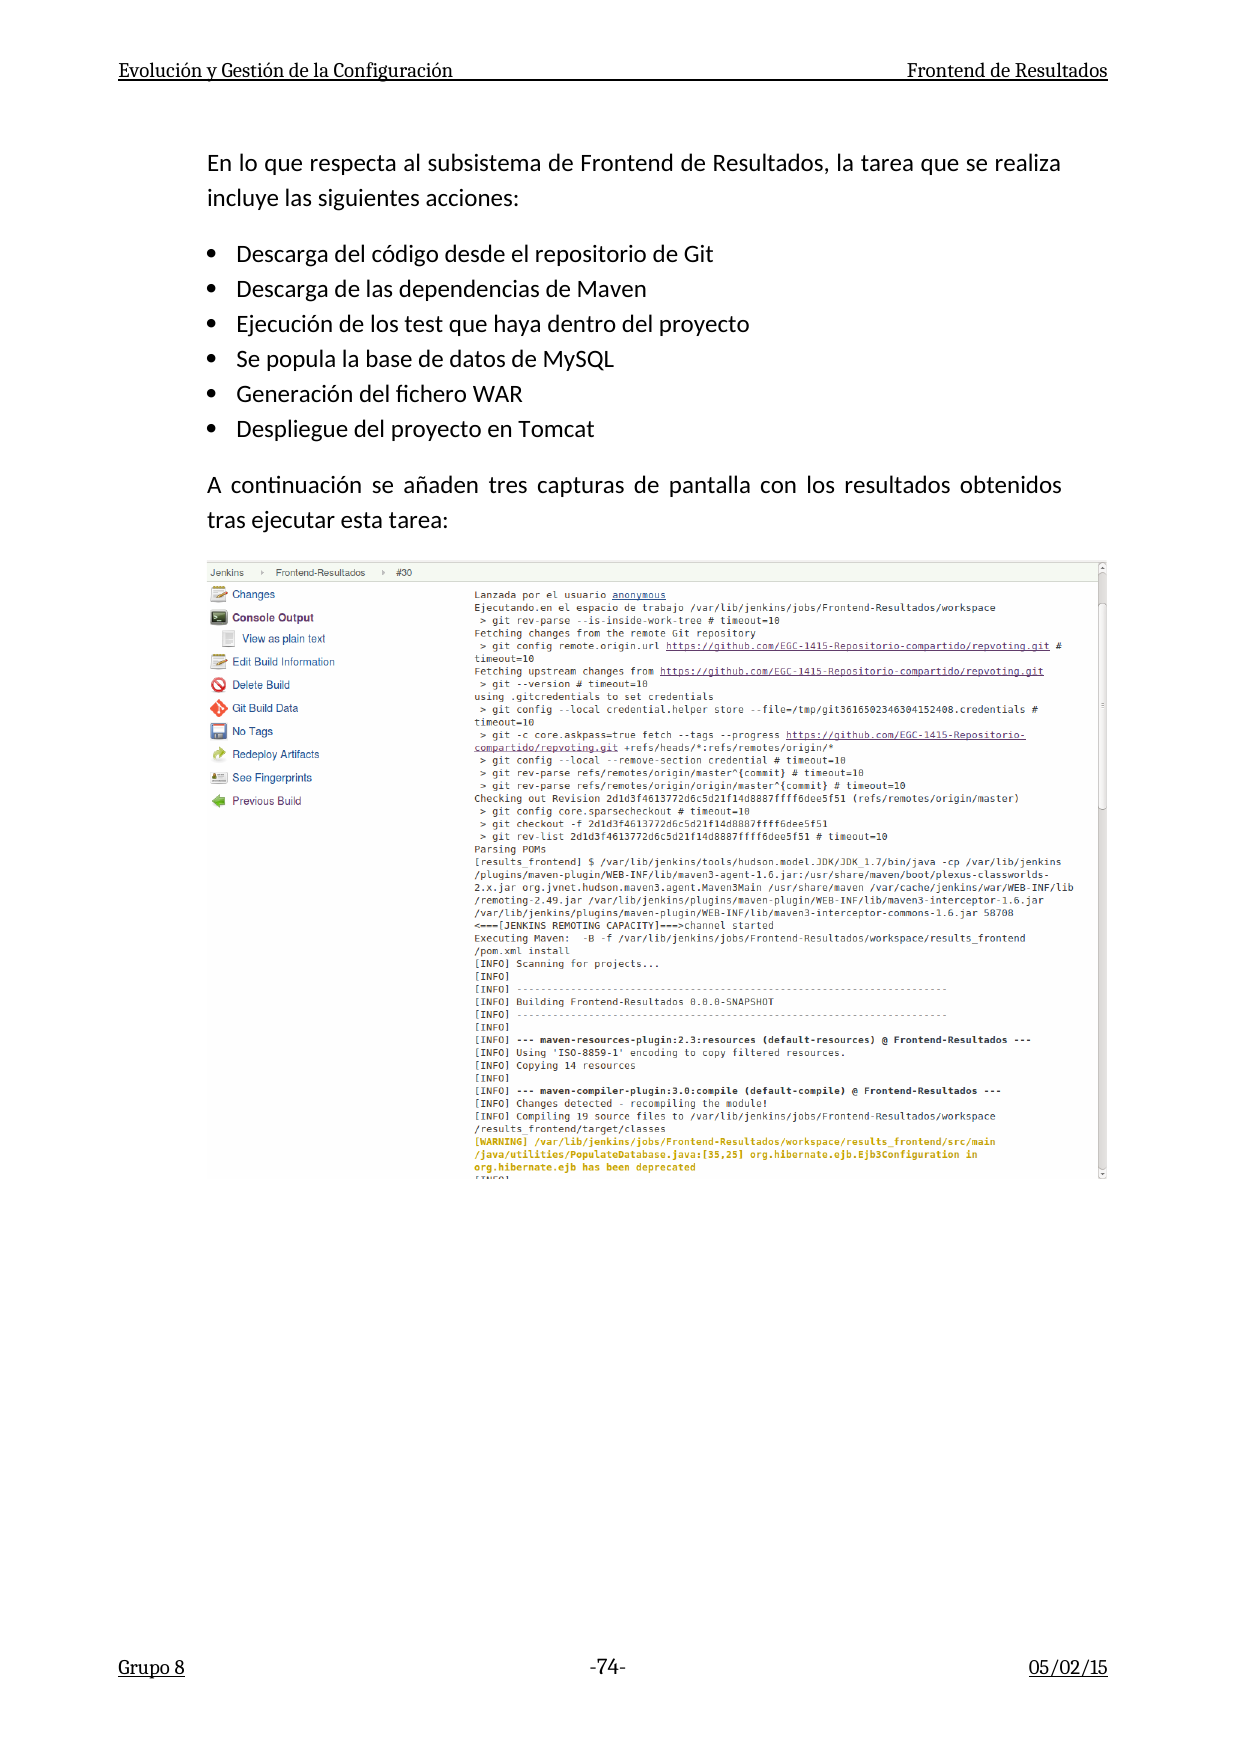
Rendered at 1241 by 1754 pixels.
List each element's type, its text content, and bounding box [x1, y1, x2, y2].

list Ejecución de los test que haya dentro del proyecto [207, 308, 1063, 339]
text En lo que respecta al subsistema de Frontend de Resultados, la tarea que se realiza incluye las siguientes acciones: [207, 148, 1063, 213]
picture [206, 560, 1107, 1179]
list Despliegue del proyecto en Tomcat [207, 413, 1063, 444]
list Se popula la base de datos de MySQL [207, 343, 1063, 374]
list Generación del fichero WAR [207, 378, 1063, 409]
text A continuación se añaden tres capturas de pantalla con los resultados obtenidos tras ejecutar esta tarea: [207, 469, 1063, 535]
list Descarga de las dependencias de Maven [207, 273, 1063, 304]
list Descarga del código desde el repositorio de Git [207, 238, 1063, 269]
